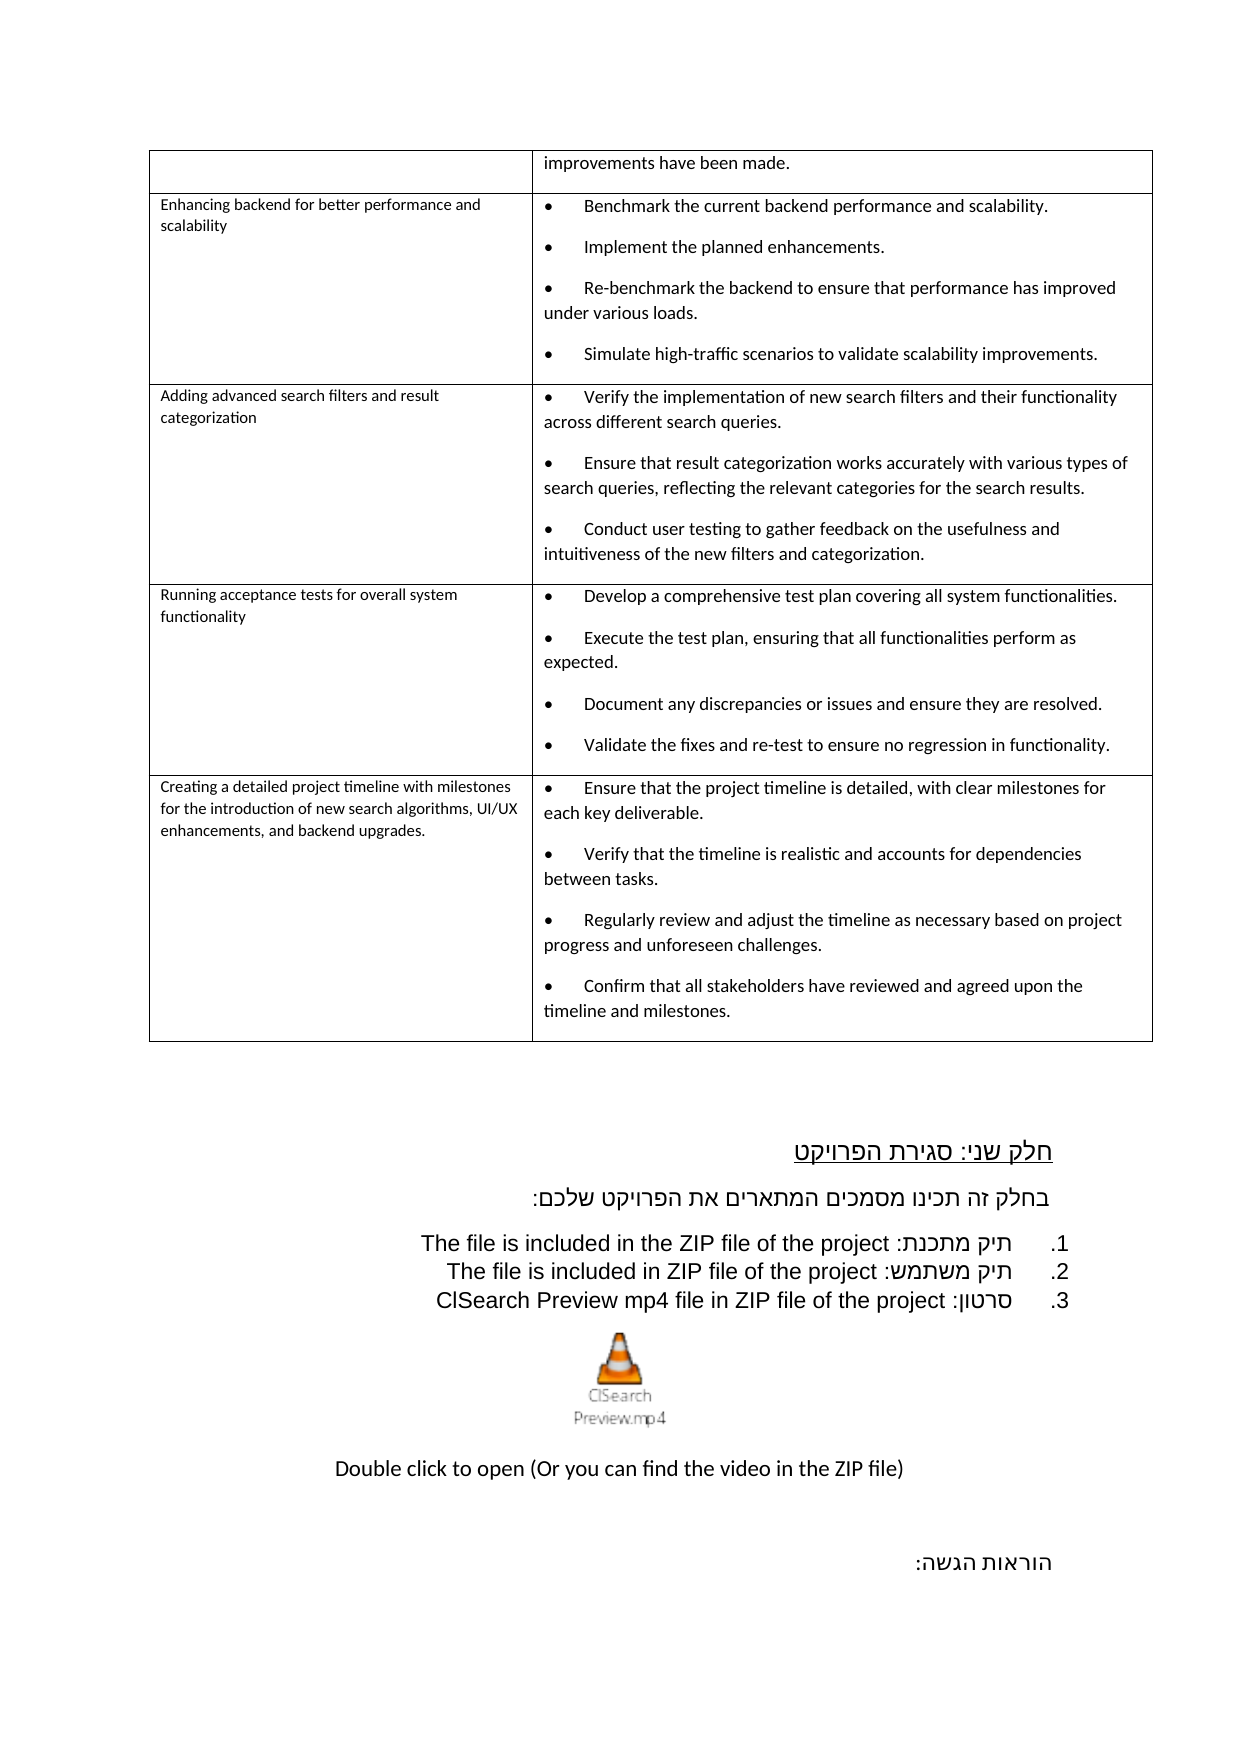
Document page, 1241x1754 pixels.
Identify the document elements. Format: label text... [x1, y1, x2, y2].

text הוראות הגשה: [187, 1548, 1053, 1576]
list תיק משתמש: The file is included in ZIP file of the project [187, 1258, 1050, 1285]
text חלק שני: סגירת הפרויקט [187, 1137, 1053, 1166]
table_cell • Develop a comprehensive test plan covering all system functionalities. • Execute the test plan, ensuring that all functionalities perform as expected. • Document any discrepancies or issues and ensure they are resolved. • Validate the fixes and re-test to ensure no regression in functionality. [533, 585, 1152, 775]
table_cell • Benchmark the current backend performance and scalability. • Implement the planned enhancements. • Re-benchmark the backend to ensure that performance has improved under various loads. • Simulate high-traffic scenarios to validate scalability improvements. [533, 194, 1152, 384]
table_cell Adding advanced search filters and result categorization [150, 385, 532, 584]
text Double click to open (Or you can find the video in the ZIP file) [187, 1454, 1053, 1482]
list תיק מתכנת: The file is included in the ZIP file of the project [187, 1230, 1050, 1256]
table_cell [533, 151, 1152, 193]
table_cell Creating a detailed project timeline with milestones for the introduction of new search algorithms, UI/UX enhancements, and backend upgrades. [150, 776, 532, 1041]
text בחלק זה תכינו מסמכים המתארים את הפרויקט שלכם: [187, 1185, 1050, 1211]
table_cell Enhancing backend for better performance and scalability [150, 194, 532, 384]
table_cell • Verify the implementation of new search filters and their functionality across different search queries. • Ensure that result categorization works accurately with various types of search queries, reflecting the relevant categories for the search results. • Conduct user testing to gather feedback on the usefulness and intuitiveness of the new filters and categorization. [533, 385, 1152, 584]
list סרטון: ClSearch Preview mp4 file in ZIP file of the project [187, 1287, 1050, 1313]
table_cell Running acceptance tests for overall system functionality [150, 585, 532, 775]
table_cell • Ensure that the project timeline is detailed, with clear milestones for each key deliverable. • Verify that the timeline is realistic and accounts for dependencies between tasks. • Regularly review and adjust the timeline as necessary based on project progress and unforeseen challenges. • Confirm that all stakeholders have reviewed and agreed upon the timeline and milestones. [533, 776, 1152, 1041]
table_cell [150, 151, 532, 193]
